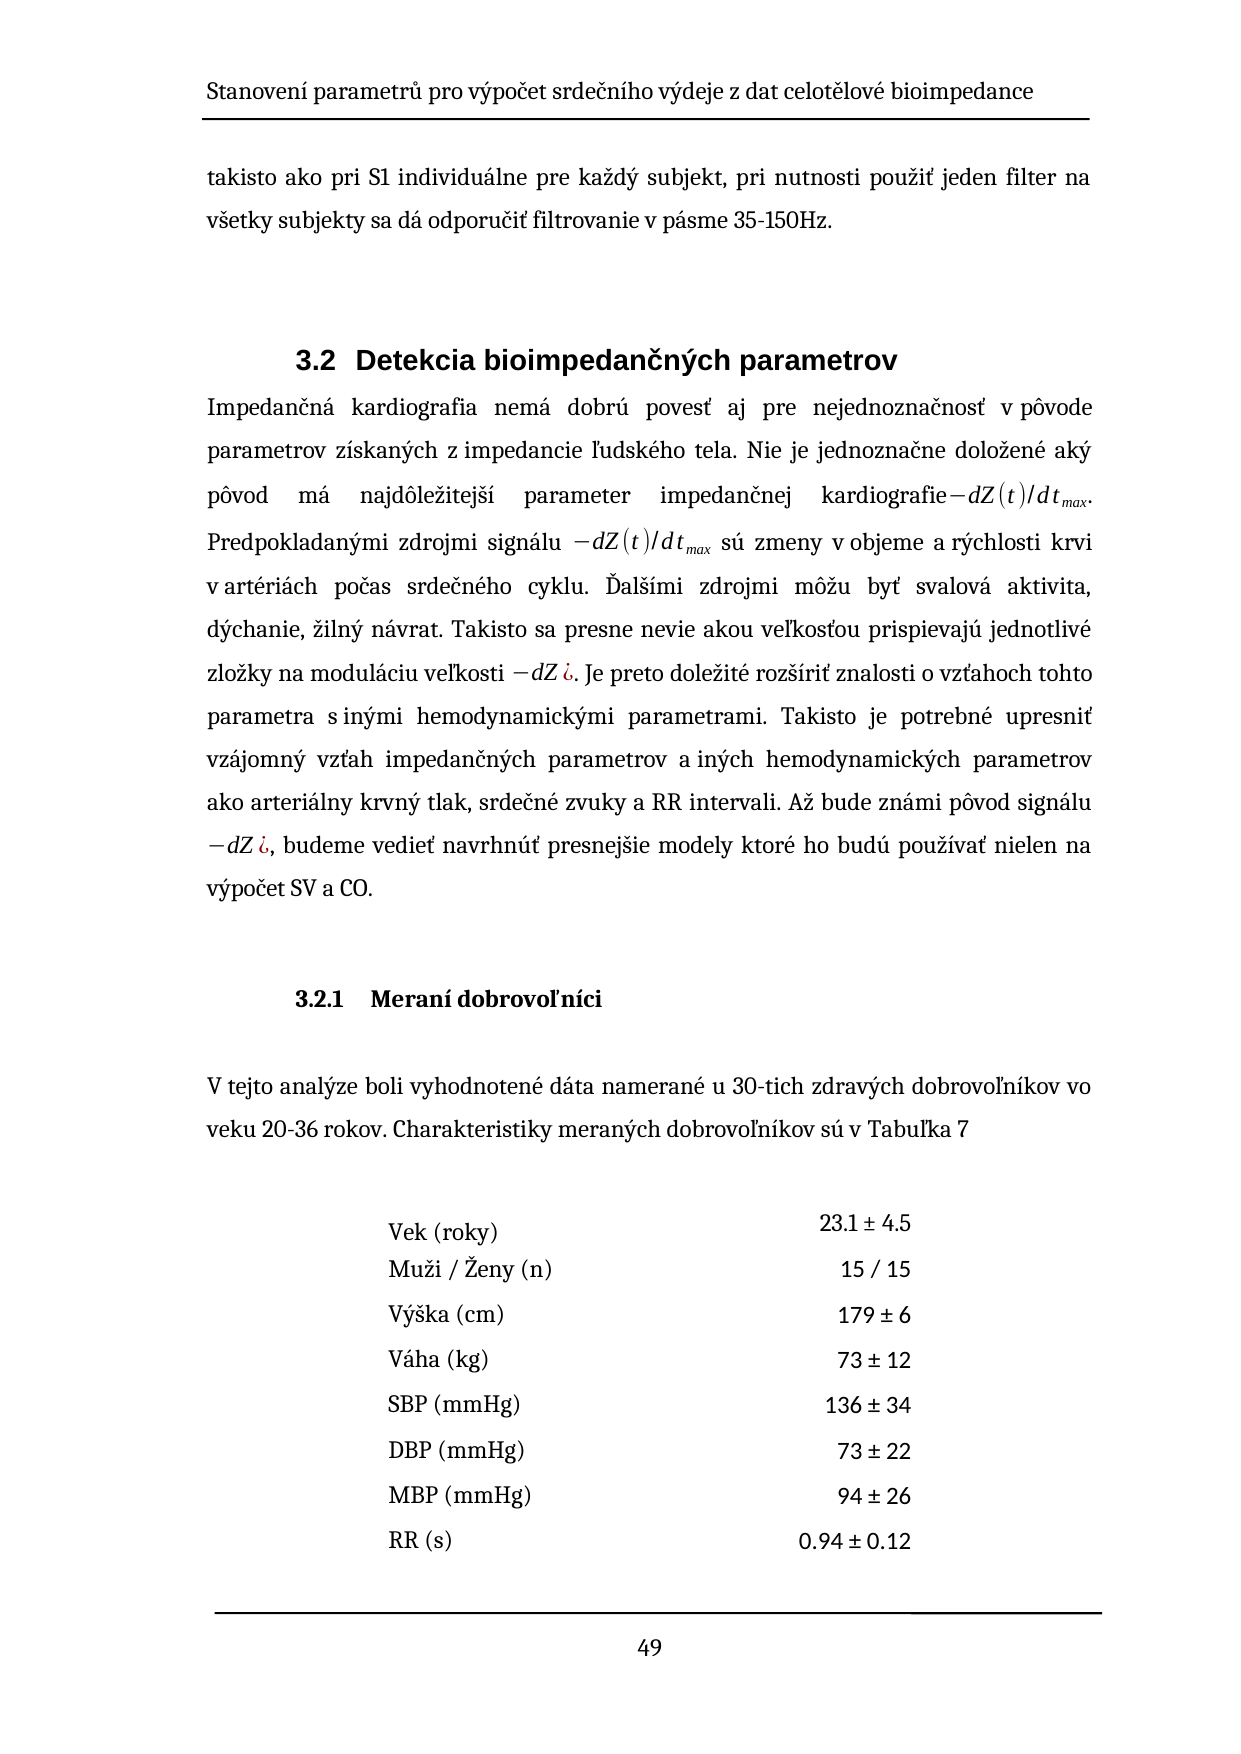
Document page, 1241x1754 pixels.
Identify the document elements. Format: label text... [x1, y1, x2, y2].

text V tejto analýze boli vyhodnotené dáta namerané u 30-tich zdravých dobrovoľníkov vo veku 20-36 rokov. Charakteristiky meraných dobrovoľníkov sú v Tabuľka 2 [207, 1072, 1092, 1143]
table_cell 94 ± 26 [645, 1473, 918, 1518]
text Impedančná kardiografia nemá dobrú povesť aj pre nejednoznačnosť v pôvode parametrov získaných z impedancie ľudského tela. Nie je jednoznačne doložené aký pôvod má najdôležitejší parameter impedančnej kardiografie. Predpokladanými zdrojmi signálu sú zmeny v objeme a rýchlosti krvi v artériách počas srdečného cyklu. Ďalšími zdrojmi môžu byť svalová aktivita, dýchanie, žilný návrat. Takisto sa presne nevie akou veľkosťou prispievajú jednotlivé zložky na moduláciu veľkosti . Je preto doležité rozšíriť znalosti o vzťahoch tohto parametra s inými hemodynamickými parametrami. Takisto je potrebné upresniť vzájomný vzťah impedančných parametrov a iných hemodynamických parametrov ako arteriálny krvný tlak, srdečné zvuky a RR intervali. Až bude známi pôvod signálu , budeme vedieť navrhnúť presnejšie modely ktoré ho budú používať nielen na výpočet SV a CO. [207, 393, 1092, 903]
table_cell 15 / 15 [645, 1246, 918, 1292]
table_cell Muži / Ženy (n) [381, 1246, 645, 1292]
table_cell 73 ± 12 [645, 1337, 918, 1382]
table_cell 73 ± 22 [645, 1428, 918, 1473]
subtitle Meraní dobrovoľníci [295, 985, 1092, 1014]
table_cell MBP (mmHg) [381, 1473, 645, 1518]
table_header 23.1 ± 4.5 [645, 1201, 918, 1246]
table_cell 179 ± 6 [645, 1292, 918, 1337]
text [207, 163, 1092, 235]
table_cell DBP (mmHg) [381, 1428, 645, 1473]
table_header Vek (roky) [381, 1201, 645, 1246]
table_cell Váha (kg) [381, 1337, 645, 1382]
subtitle Detekcia bioimpedančných parametrov [295, 343, 1092, 376]
table_cell RR (s) [381, 1518, 645, 1563]
table_cell 0.94 ± 0.12 [645, 1518, 918, 1563]
table_cell Výška (cm) [381, 1292, 645, 1337]
table_cell SBP (mmHg) [381, 1382, 645, 1427]
table_cell 136 ± 34 [645, 1382, 918, 1427]
